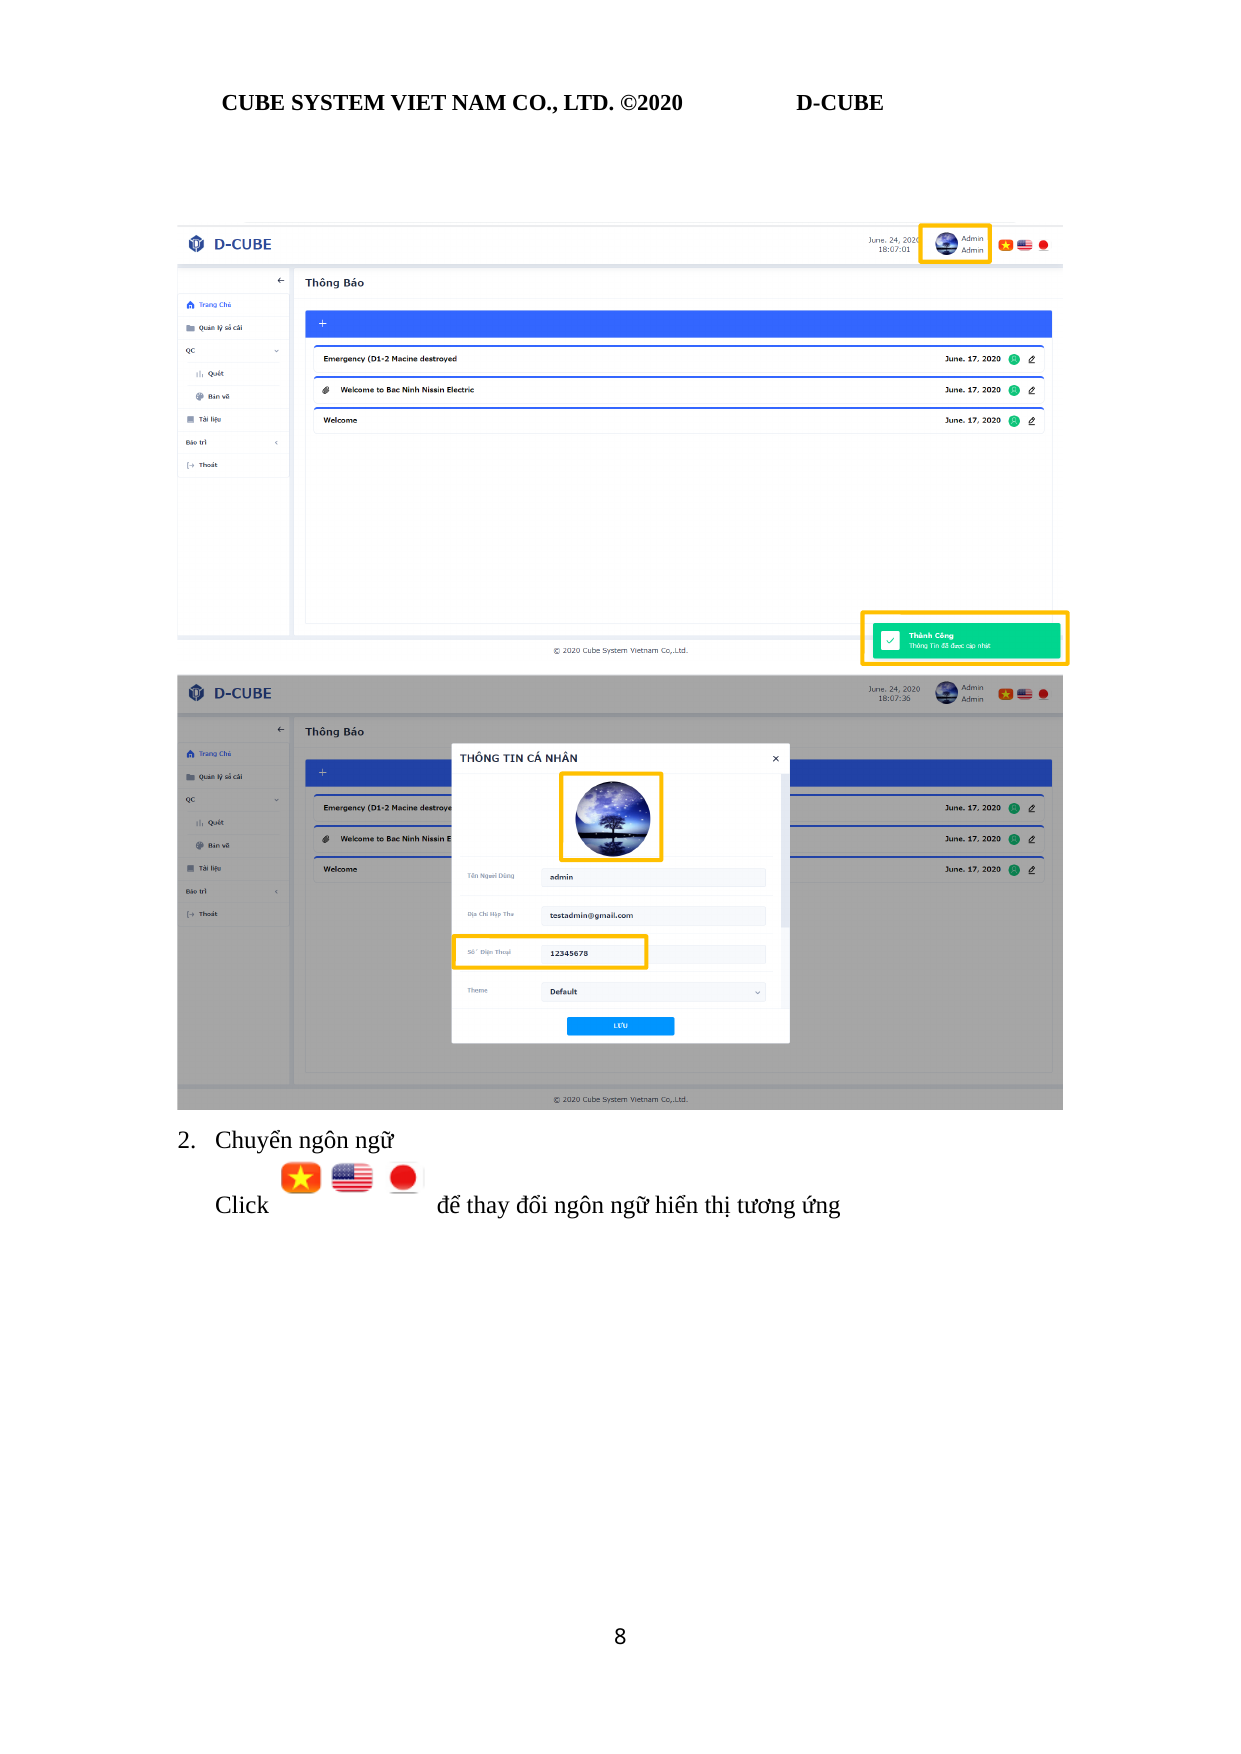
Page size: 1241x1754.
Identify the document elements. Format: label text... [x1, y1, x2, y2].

subtitle Chuyển ngôn ngữ [177, 1121, 1063, 1158]
picture [275, 1158, 431, 1200]
picture [177, 222, 1063, 661]
picture [865, 615, 1063, 661]
picture [177, 673, 1063, 1110]
list Click để thay đổi ngôn ngữ hiển thị tương ứng [215, 1158, 1063, 1233]
